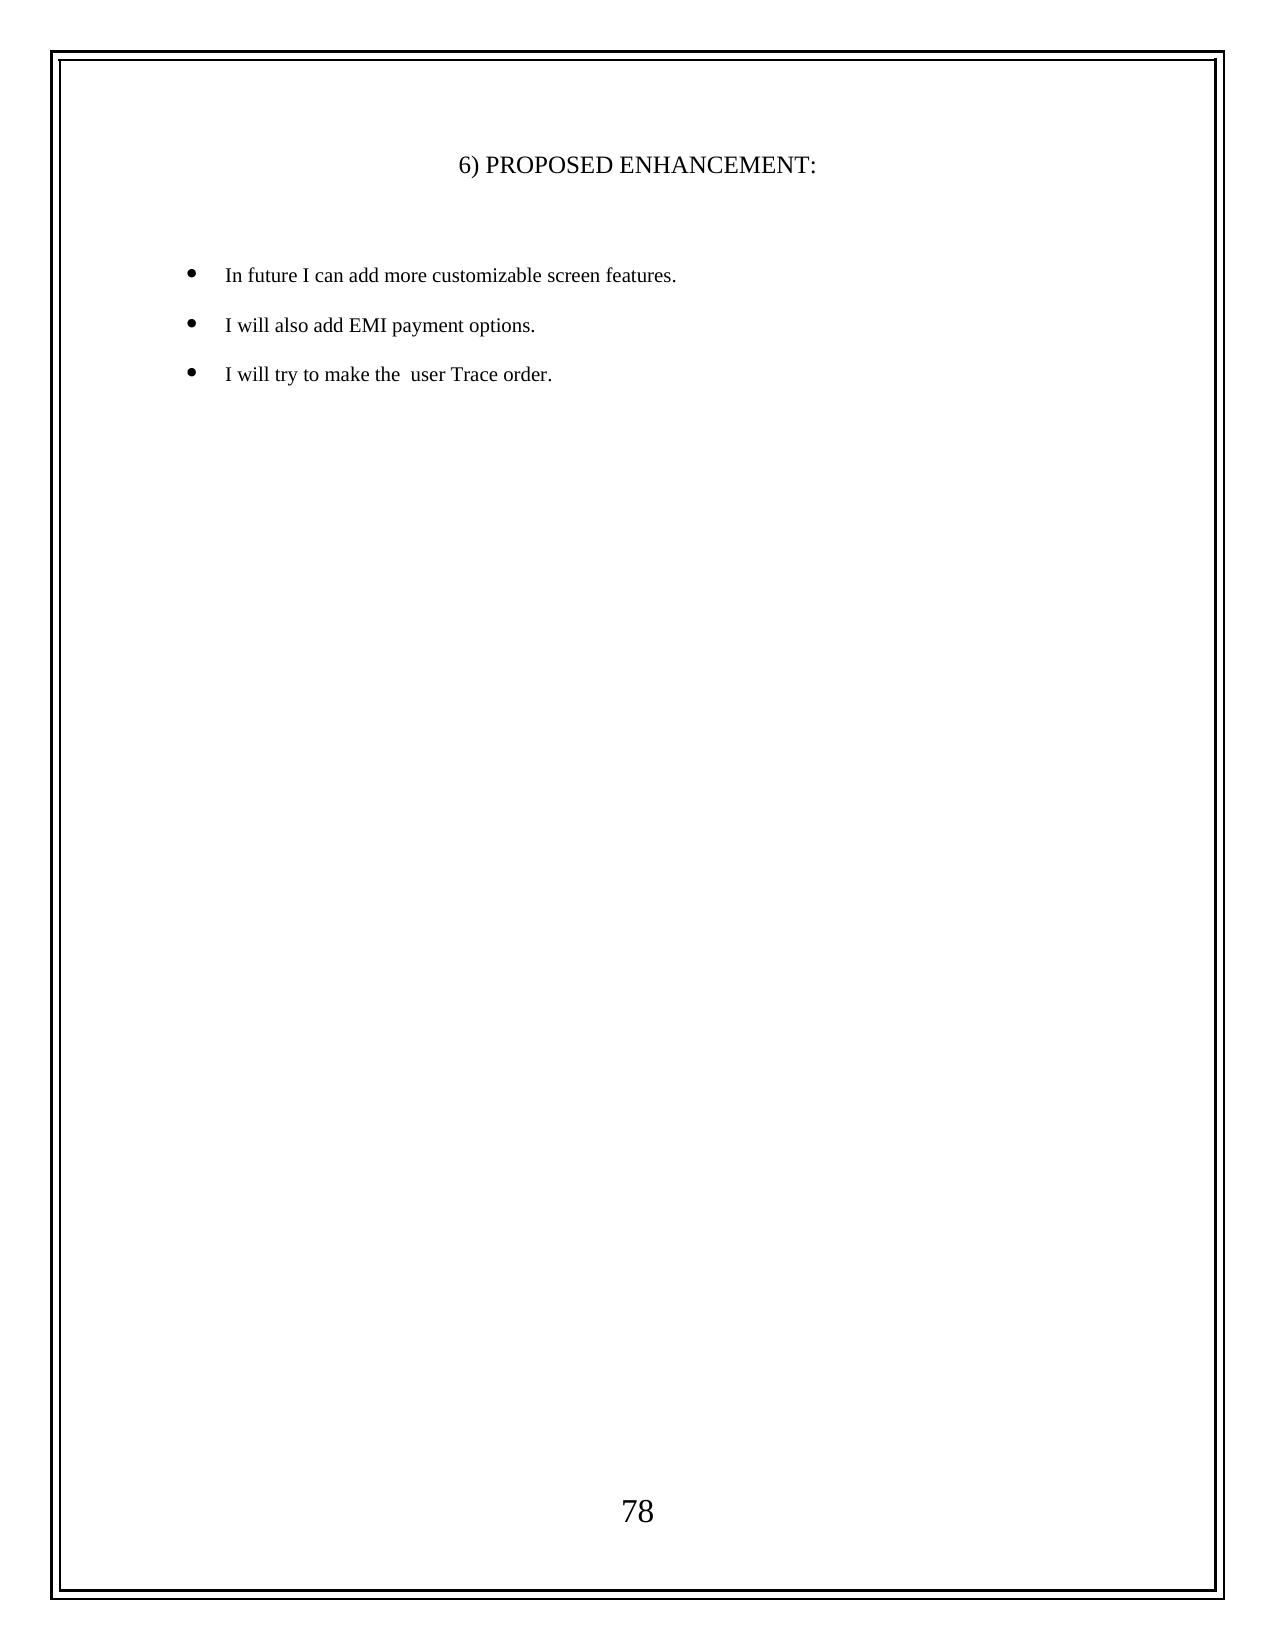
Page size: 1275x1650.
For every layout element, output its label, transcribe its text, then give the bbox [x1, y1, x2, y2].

text 6) PROPOSED ENHANCEMENT: [150, 150, 1125, 179]
list I will also add EMI payment options. [187, 313, 1125, 337]
list I will try to make the user Trace order. [187, 362, 1125, 387]
list In future I can add more customizable screen features. [187, 263, 1125, 288]
